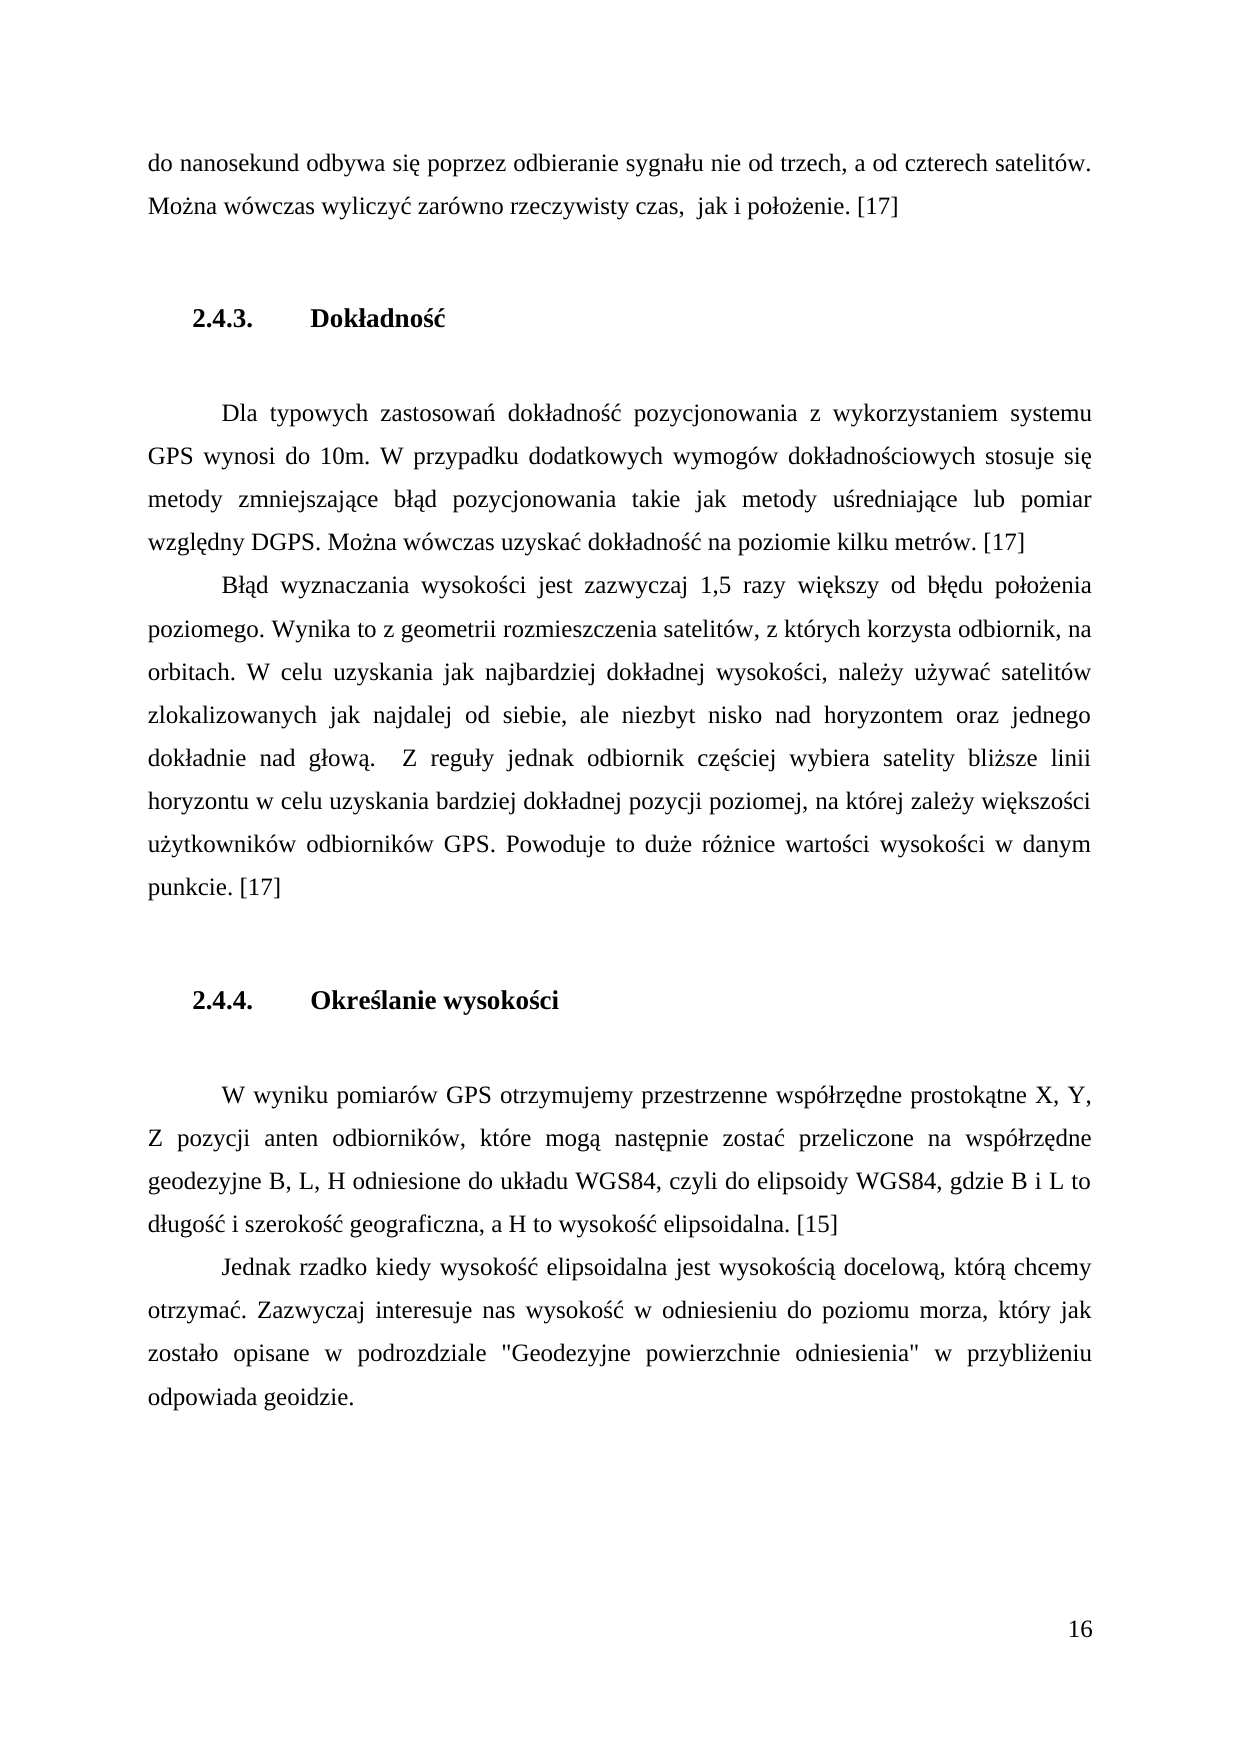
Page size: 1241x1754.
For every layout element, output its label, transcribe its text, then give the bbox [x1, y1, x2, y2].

text Błąd wyznaczania wysokości jest zazwyczaj 1,5 razy większy od błędu położenia poziomego. Wynika to z geometrii rozmieszczenia satelitów, z których korzysta odbiornik, na orbitach. W celu uzyskania jak najbardziej dokładnej wysokości, należy używać satelitów zlokalizowanych jak najdalej od siebie, ale niezbyt nisko nad horyzontem oraz jednego dokładnie nad głową. Z reguły jednak odbiornik częściej wybiera satelity bliższe linii horyzontu w celu uzyskania bardziej dokładnej pozycji poziomej, na której zależy większości użytkowników odbiorników GPS. Powoduje to duże różnice wartości wysokości w danym punkcie. [17] [148, 571, 1092, 901]
text W wyniku pomiarów GPS otrzymujemy przestrzenne współrzędne prostokątne X, Y, Z pozycji anten odbiorników, które mogą następnie zostać przeliczone na współrzędne geodezyjne B, L, H odniesione do układu WGS84, czyli do elipsoidy WGS84, gdzie B i L to długość i szerokość geograficzna, a H to wysokość elipsoidalna. [15] [148, 1080, 1092, 1238]
text Jednak rzadko kiedy wysokość elipsoidalna jest wysokością docelową, którą chcemy otrzymać. Zazwyczaj interesuje nas wysokość w odniesieniu do poziomu morza, który jak zostało opisane w podrozdziale "Geodezyjne powierzchnie odniesienia" w przybliżeniu odpowiada geoidzie. [148, 1252, 1092, 1410]
text Dla typowych zastosowań dokładność pozycjonowania z wykorzystaniem systemu GPS wynosi do 10m. W przypadku dodatkowych wymogów dokładnościowych stosuje się metody zmniejszające błąd pozycjonowania takie jak metody uśredniające lub pomiar względny DGPS. Można wówczas uzyskać dokładność na poziomie kilku metrów. [17] [148, 398, 1092, 556]
subtitle Dokładność [192, 302, 1092, 333]
subtitle Określanie wysokości [192, 984, 1092, 1015]
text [148, 148, 1092, 219]
